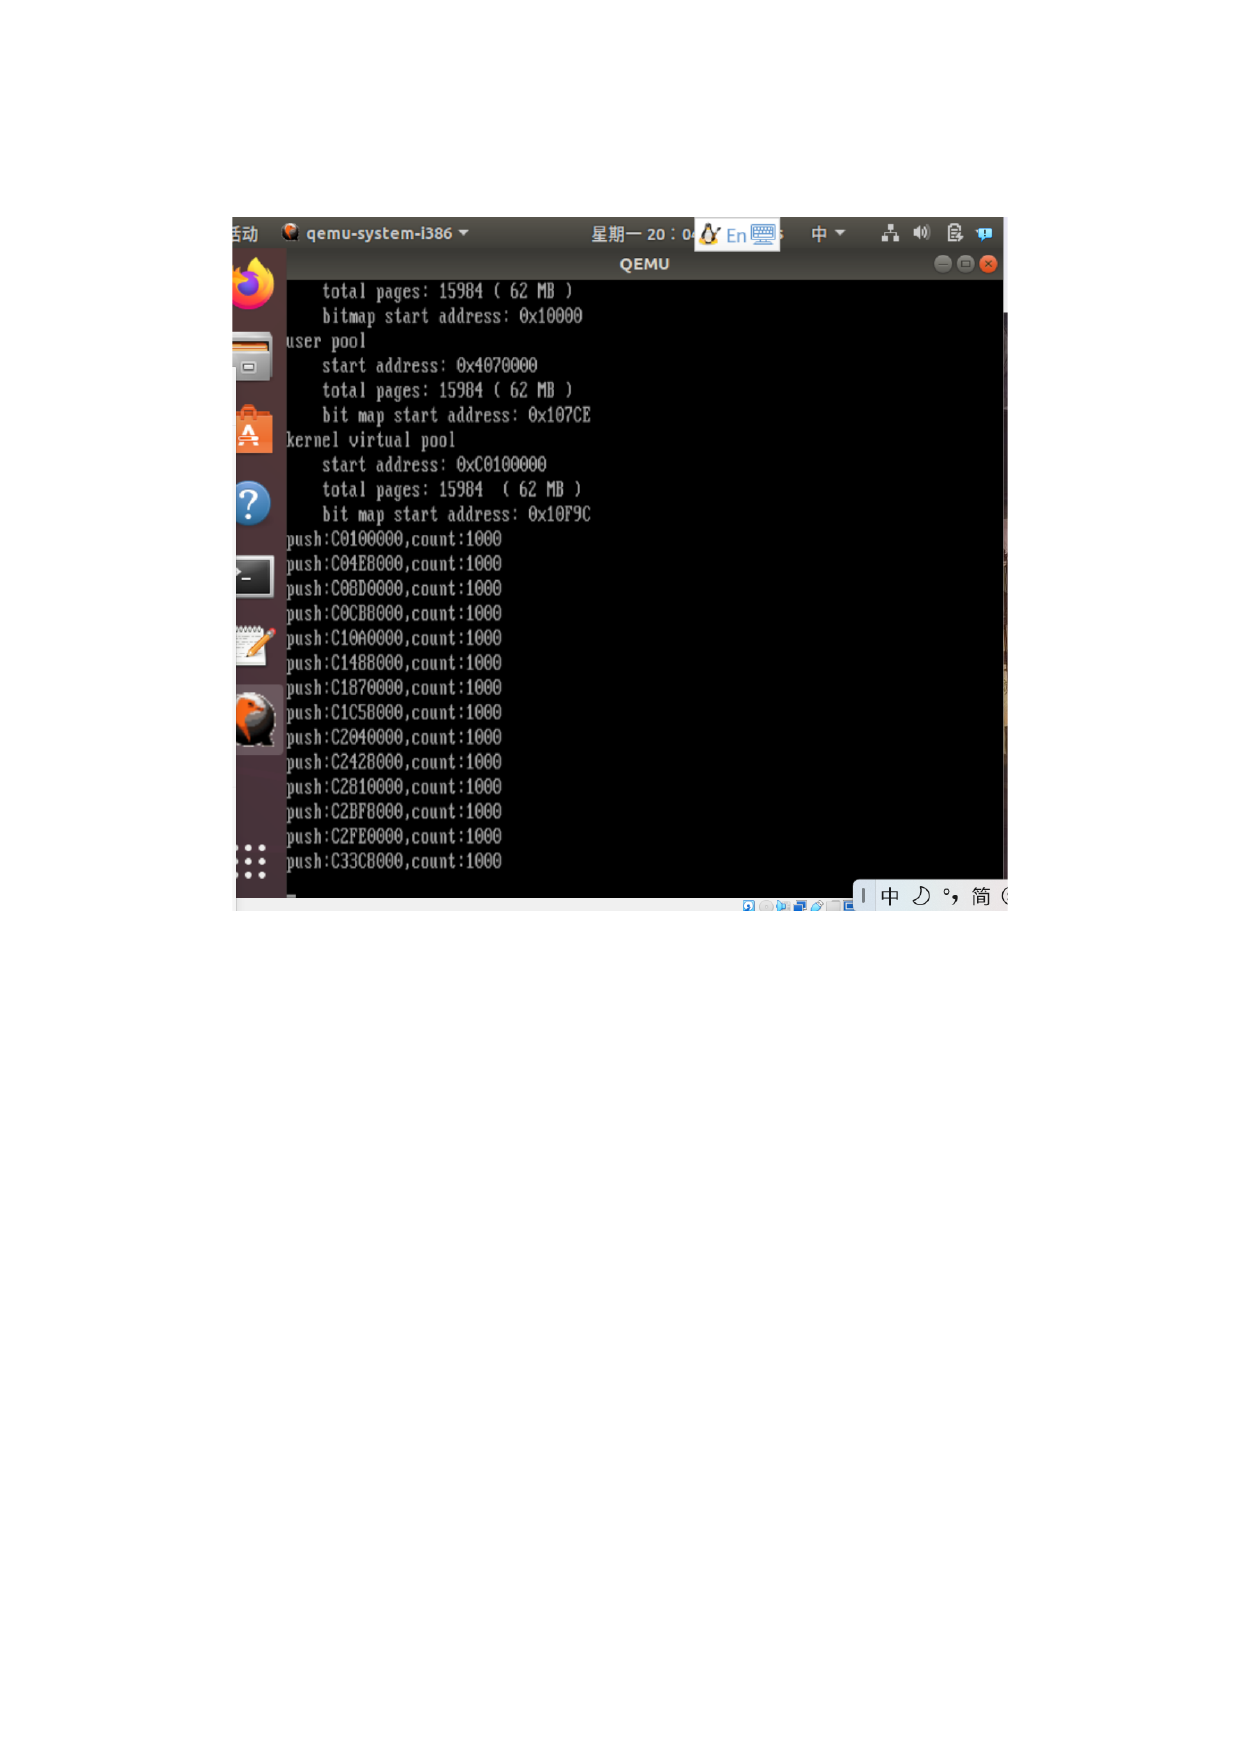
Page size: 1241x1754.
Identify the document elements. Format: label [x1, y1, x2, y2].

picture [232, 217, 1008, 911]
